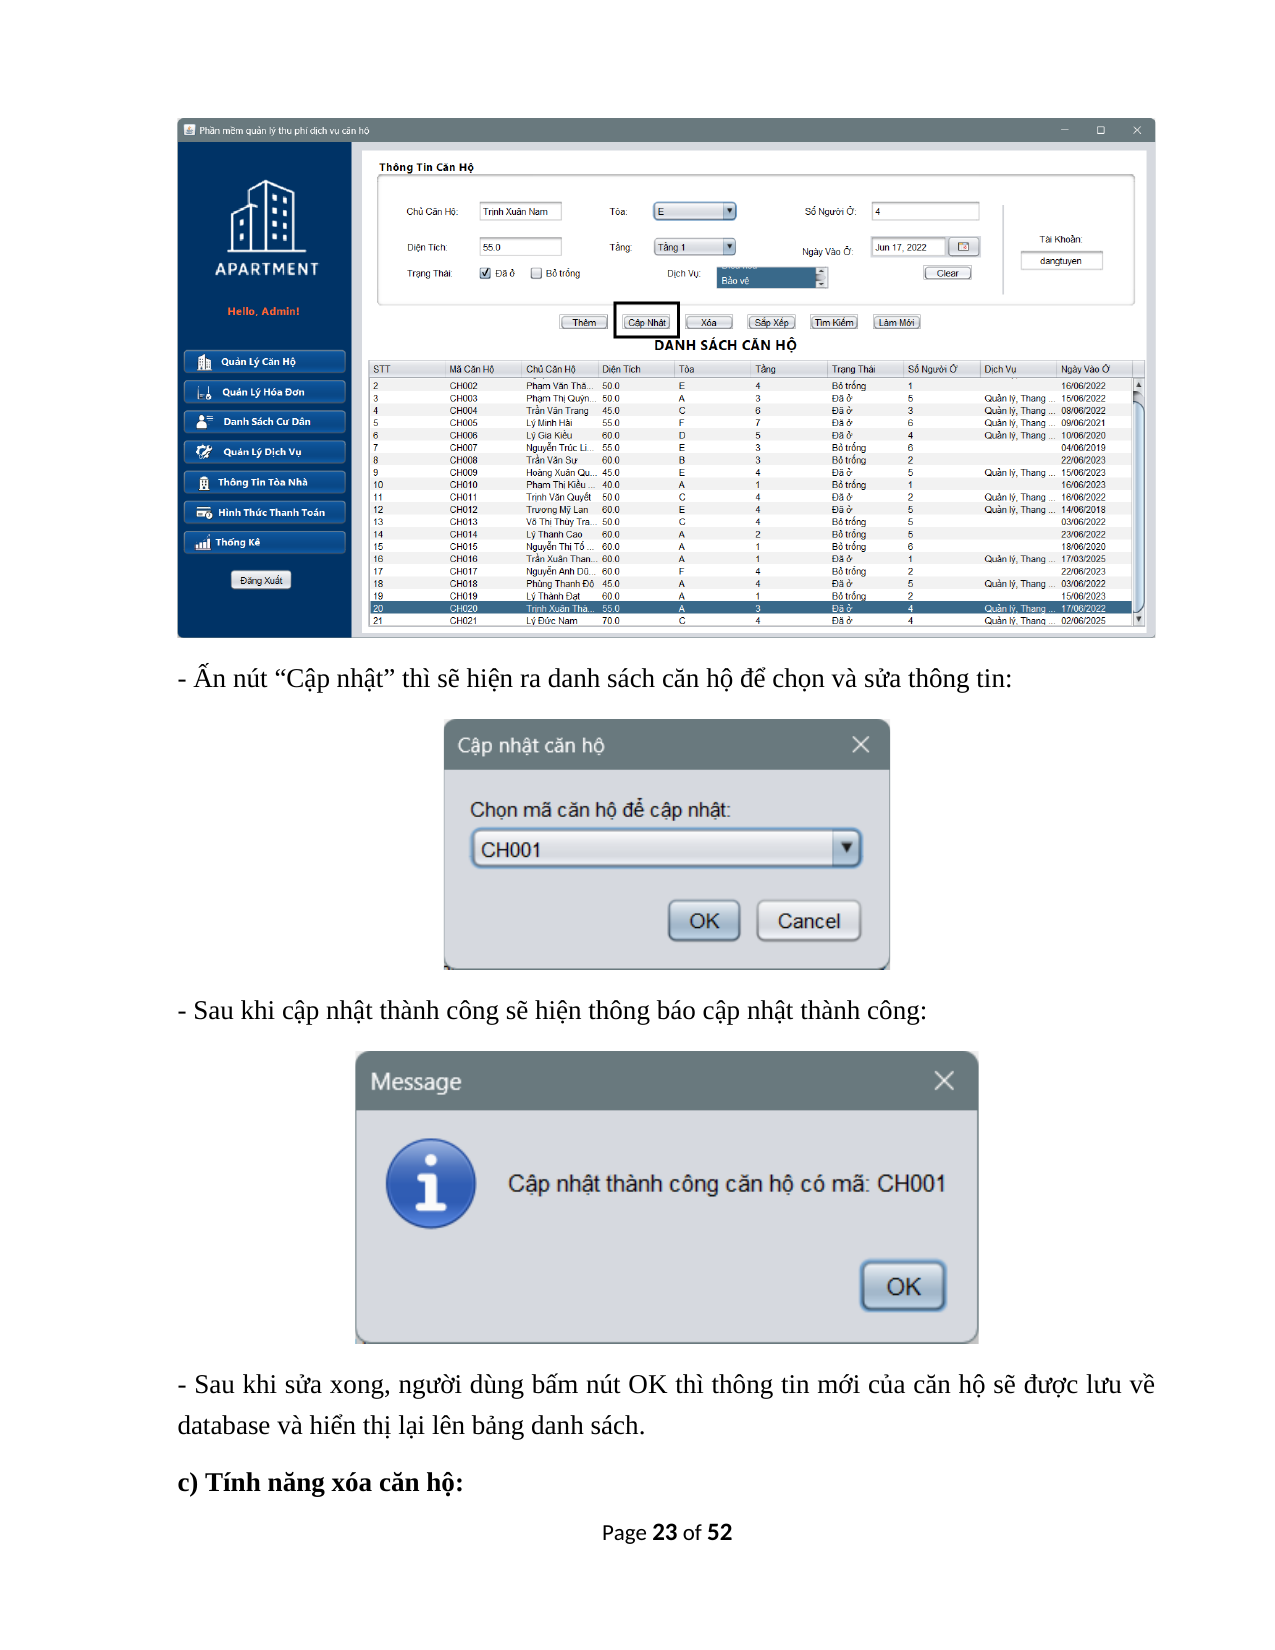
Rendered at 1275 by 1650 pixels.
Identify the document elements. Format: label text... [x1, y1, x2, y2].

text - Sau khi cập nhật thành công sẽ hiện thông báo cập nhật thành công: [177, 994, 1157, 1026]
text - Ấn nút “Cập nhật” thì sẽ hiện ra danh sách căn hộ để chọn và sửa thông tin: [177, 662, 1157, 693]
picture [443, 719, 891, 970]
picture [355, 1051, 979, 1344]
text - Sau khi sửa xong, người dùng bấm nút OK thì thông tin mới của căn hộ sẽ được lưu về database và hiển thị lại lên bảng danh sách. [177, 1369, 1157, 1440]
text c) Tính năng xóa căn hộ: [177, 1466, 1157, 1497]
picture [177, 118, 1156, 638]
